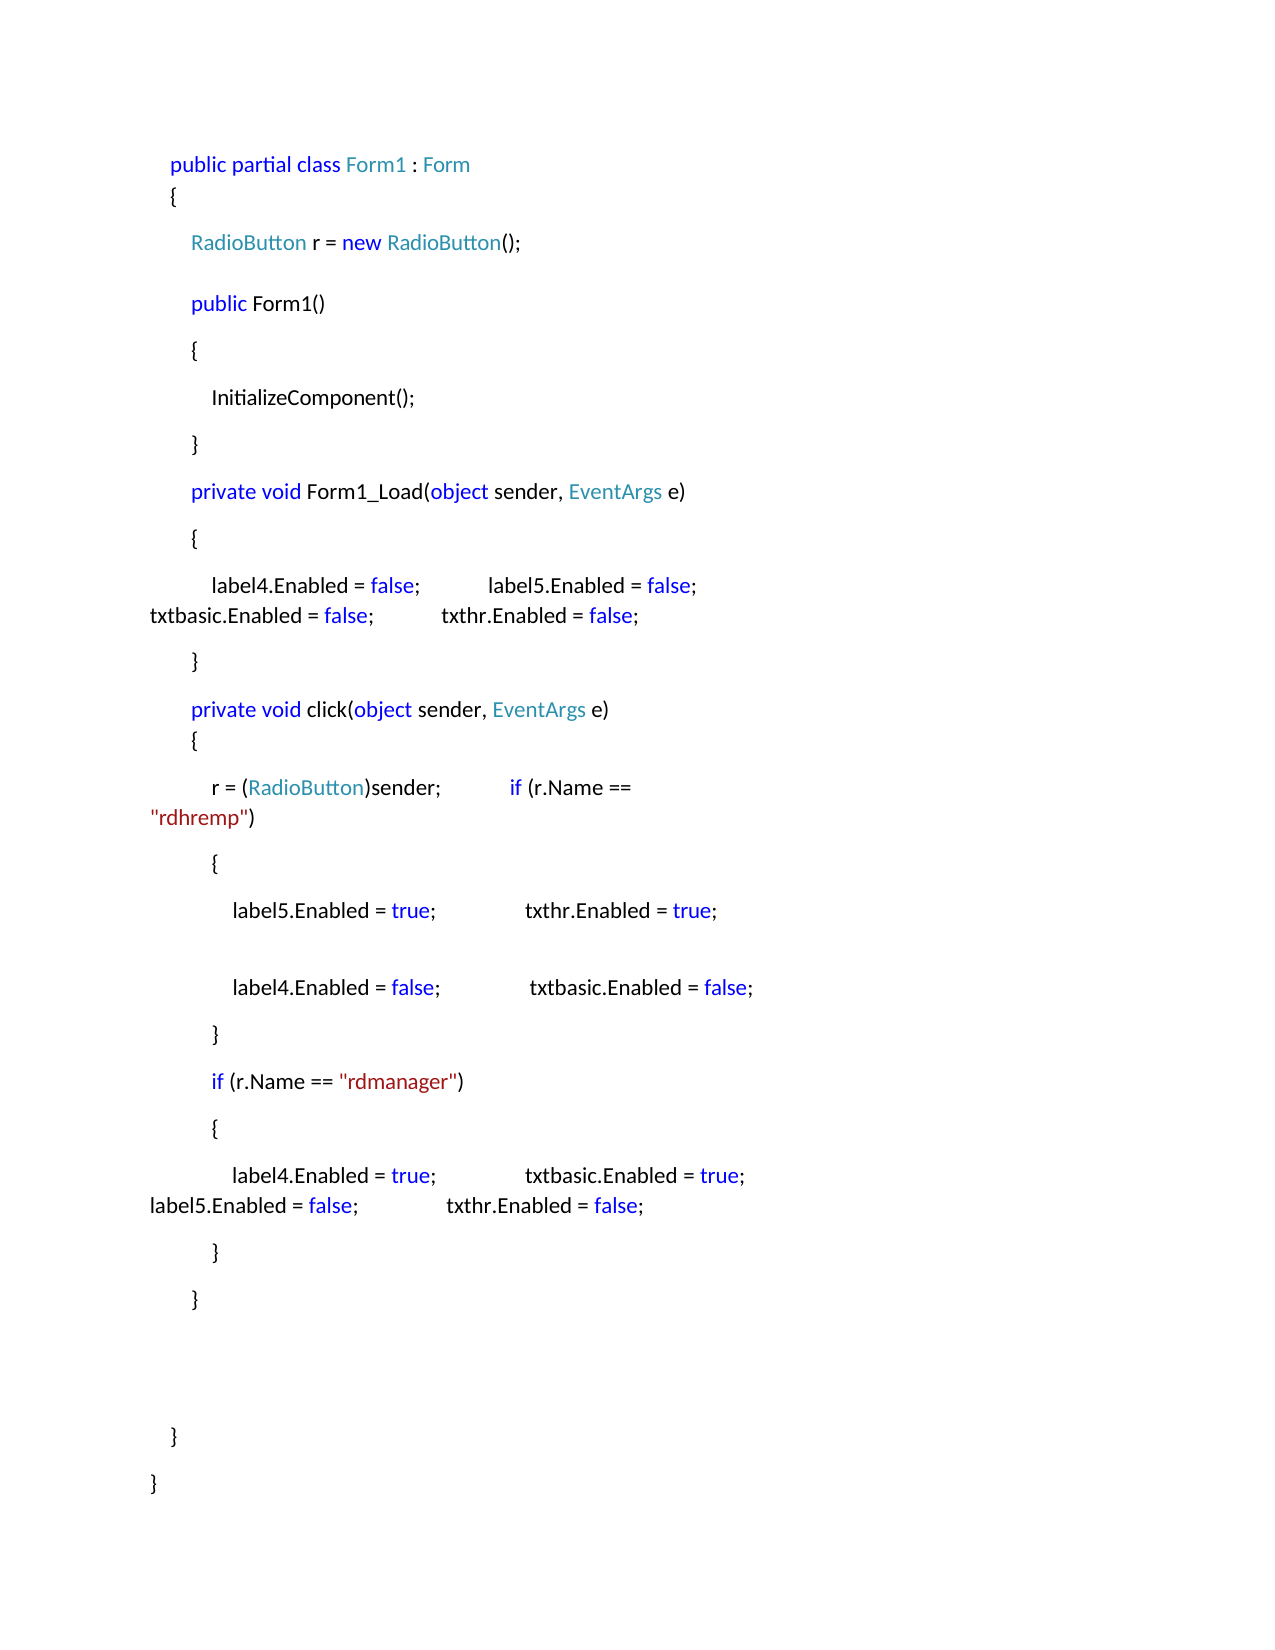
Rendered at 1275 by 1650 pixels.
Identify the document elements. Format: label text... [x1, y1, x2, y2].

text RadioButton r = new RadioButton(); [191, 228, 1198, 257]
text label4.Enabled = true; txtbasic.Enabled = true; label5.Enabled = false; txthr.Enabled = false; [149, 1161, 745, 1219]
text { [170, 182, 1198, 210]
text private void Form1_Load(object sender, EventArgs e) [191, 477, 1198, 505]
text { [211, 1114, 1198, 1142]
text } [170, 1422, 1198, 1450]
text } [191, 430, 1198, 458]
text { [191, 726, 1198, 754]
text public partial class Form1 : Form [170, 150, 1198, 178]
text } [191, 647, 1198, 676]
text } [149, 1469, 1198, 1497]
text label4.Enabled = false; label5.Enabled = false; txtbasic.Enabled = false; txthr.Enabled = false; [149, 571, 697, 629]
text InitializeComponent(); [211, 383, 1198, 411]
text { [211, 849, 1198, 877]
text private void click(object sender, EventArgs e) [191, 695, 1198, 723]
text } [211, 1020, 1198, 1048]
text { [191, 524, 1198, 552]
text { [191, 336, 1198, 364]
text label5.Enabled = true; txthr.Enabled = true; [232, 896, 1198, 924]
text public Form1() [191, 289, 1198, 317]
text if (r.Name == "rdmanager") [211, 1067, 1198, 1095]
text label4.Enabled = false; txtbasic.Enabled = false; [232, 973, 1198, 1001]
text } [191, 1285, 1198, 1313]
text } [211, 1238, 1198, 1266]
text r = (RadioButton)sender; if (r.Name == "rdhremp") [149, 773, 632, 831]
